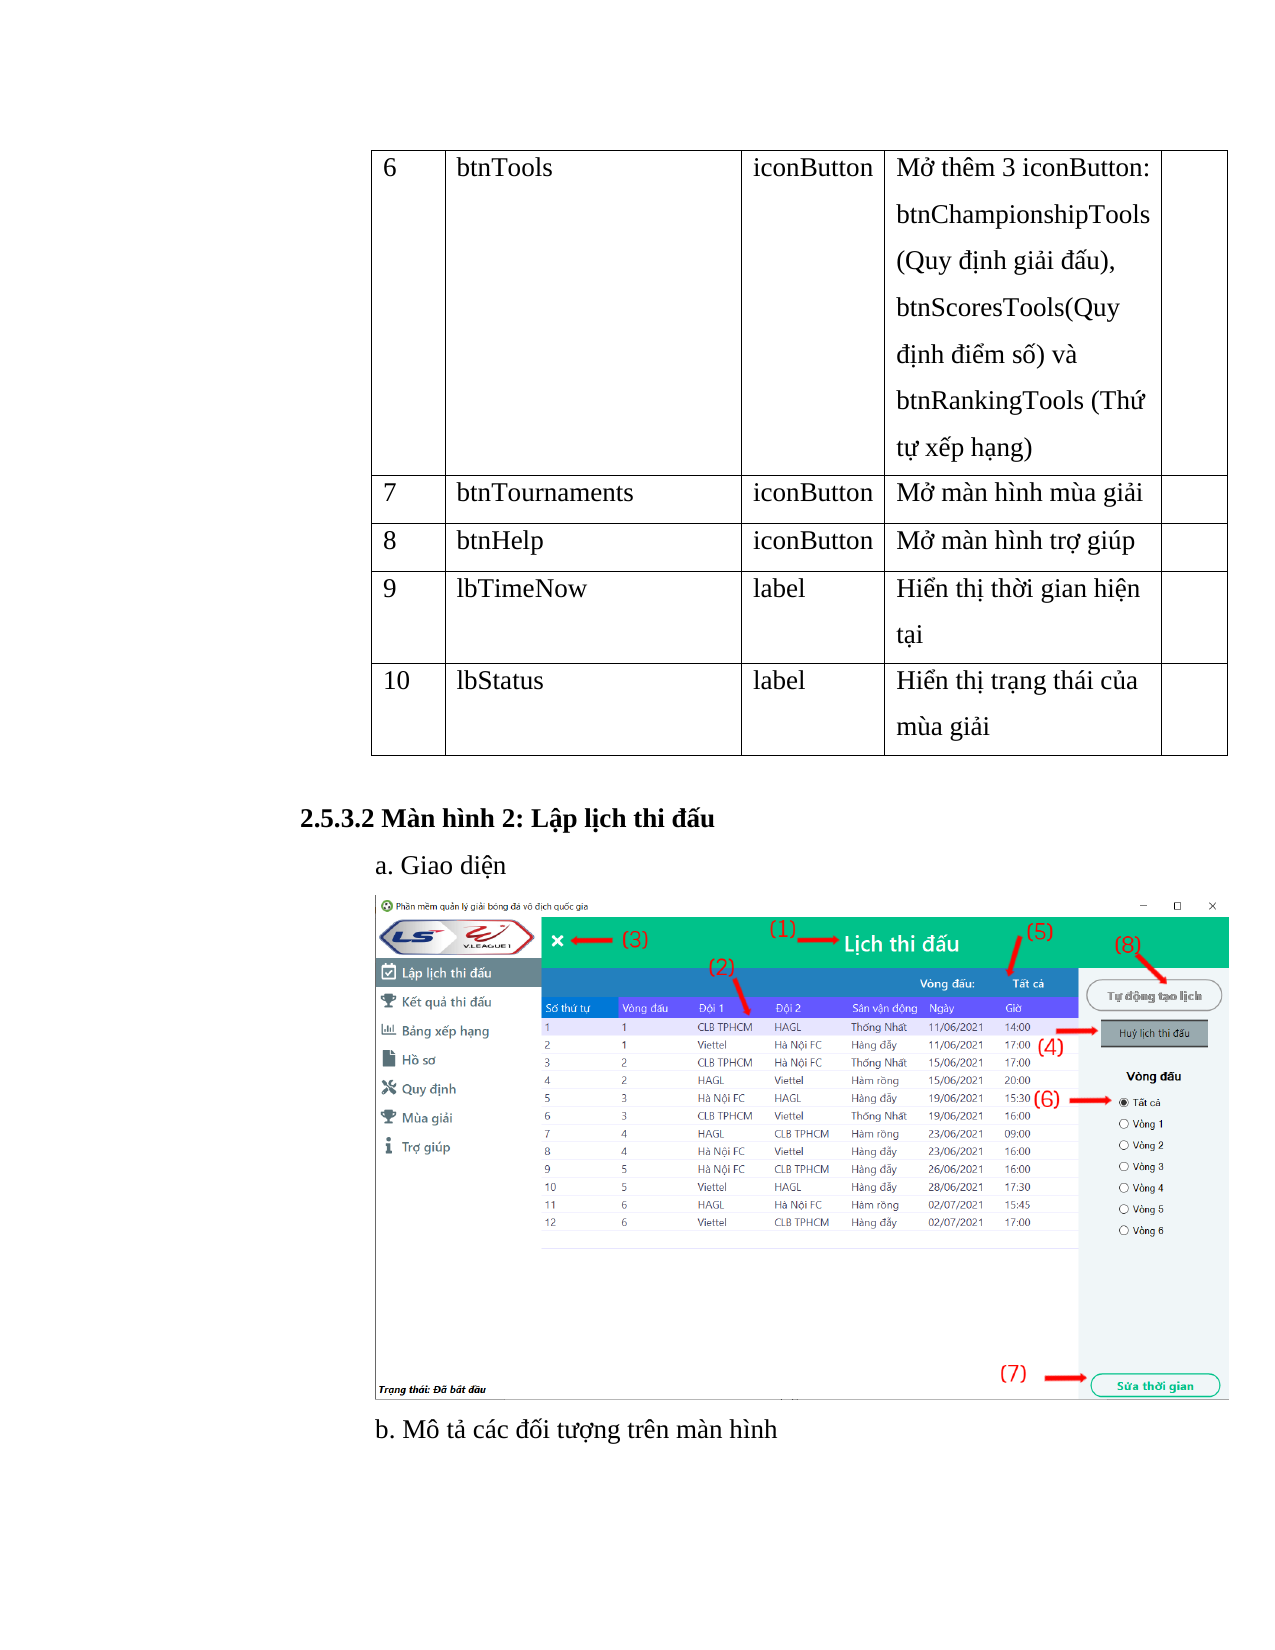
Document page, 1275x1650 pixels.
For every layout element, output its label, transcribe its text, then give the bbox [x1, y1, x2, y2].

table_cell lbTimeNow [446, 572, 741, 663]
table_cell btnTools [446, 151, 741, 475]
table_cell lbStatus [446, 664, 741, 755]
table_cell iconButton [742, 151, 884, 475]
picture [375, 895, 1229, 1400]
list 2.5.3.2 Màn hình 2: Lập lịch thi đấu [150, 802, 1125, 833]
list a. Giao diện [150, 849, 1125, 880]
table_cell 7 [372, 476, 445, 523]
list b. Mô tả các đối tượng trên màn hình [150, 1413, 1125, 1444]
table_cell Mở màn hình trợ giúp [885, 524, 1161, 571]
table_cell [1162, 572, 1227, 663]
table_cell Mở thêm 3 iconButton: btnChampionshipTools (Quy định giải đấu), btnScoresTools(Quy định điểm số) và btnRankingTools (Thứ tự xếp hạng) [885, 151, 1161, 475]
table_cell label [742, 572, 884, 663]
table_cell 6 [372, 151, 445, 475]
table_cell [1162, 664, 1227, 755]
table_cell Mở màn hình mùa giải [885, 476, 1161, 523]
table_cell [1162, 524, 1227, 571]
table_cell label [742, 664, 884, 755]
table_cell [1162, 151, 1227, 475]
table_cell 10 [372, 664, 445, 755]
table_cell btnHelp [446, 524, 741, 571]
table_cell Hiển thị trạng thái của mùa giải [885, 664, 1161, 755]
table_cell [1162, 476, 1227, 523]
table_cell Hiển thị thời gian hiện tại [885, 572, 1161, 663]
table_cell 8 [372, 524, 445, 571]
table_cell btnTournaments [446, 476, 741, 523]
table_cell iconButton [742, 524, 884, 571]
table_cell iconButton [742, 476, 884, 523]
table_cell 9 [372, 572, 445, 663]
